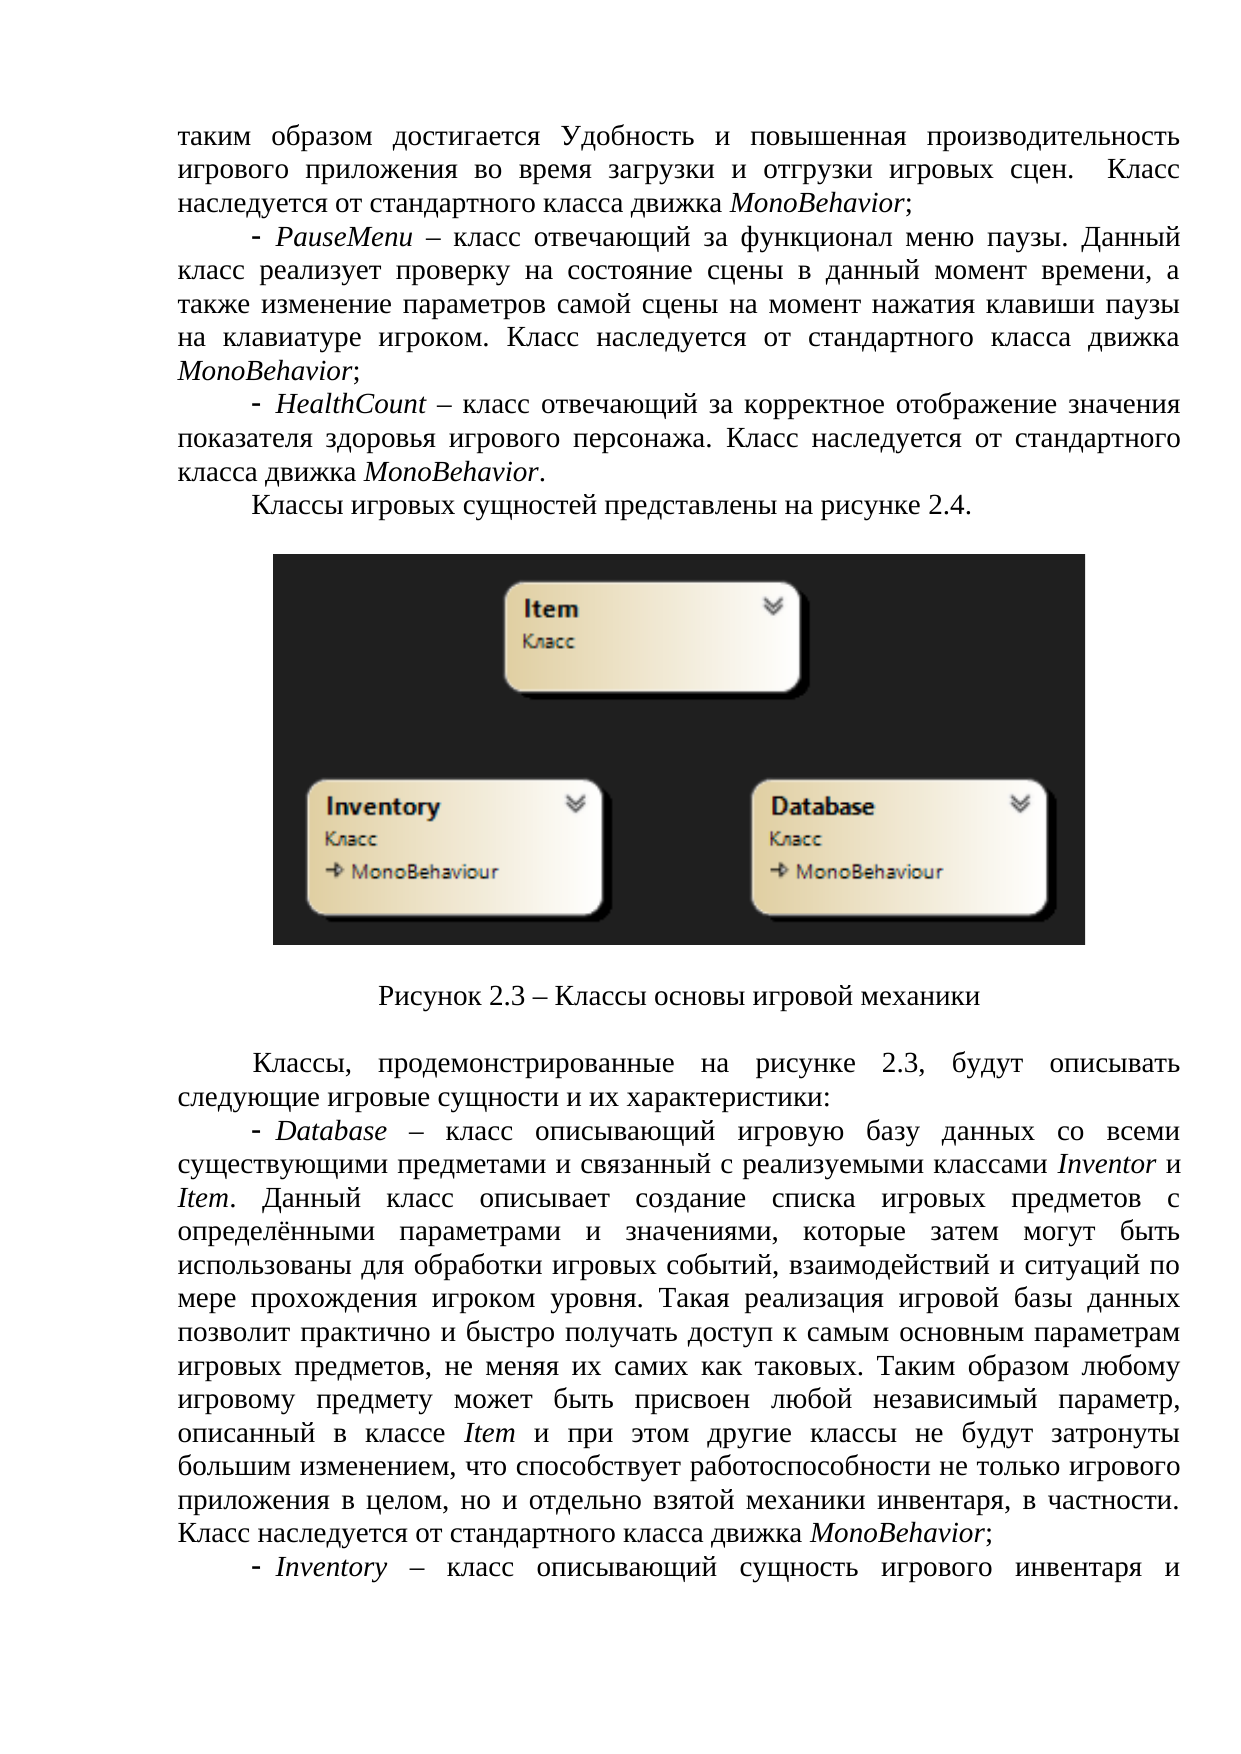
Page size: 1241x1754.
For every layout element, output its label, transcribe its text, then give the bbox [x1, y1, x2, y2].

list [177, 118, 1181, 219]
list PauseMenu – класс отвечающий за функционал меню паузы. Данный класс реализует проверку на состояние сцены в данный момент времени, а также изменение параметров самой сцены на момент нажатия клавиши паузы на клавиатуре игроком. Класс наследуется от стандартного класса движка MonoBehavior; [177, 219, 1181, 387]
list Database – класс описывающий игровую базу данных со всеми существующими предметами и связанный с реализуемыми классами Inventor и Item. Данный класс описывает создание списка игровых предметов с определёнными параметрами и значениями, которые затем могут быть использованы для обработки игровых событий, взаимодействий и ситуаций по мере прохождения игроком уровня. Такая реализация игровой базы данных позволит практично и быстро получать доступ к самым основным параметрам игровых предметов, не меняя их самих как таковых. Таким образом любому игровому предмету может быть присвоен любой независимый параметр, описанный в классе Item и при этом другие классы не будут затронуты большим изменением, что способствует работоспособности не только игрового приложения в целом, но и отдельно взятой механики инвентаря, в частности. Класс наследуется от стандартного класса движка MonoBehavior; [177, 1113, 1181, 1549]
text Рисунок 2.3 – Классы основы игровой механики [177, 978, 1181, 1012]
picture [273, 554, 1086, 945]
text Классы игровых сущностей представлены на рисунке 2.4. [177, 487, 1181, 521]
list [177, 1549, 1181, 1582]
list HealthCount – класс отвечающий за корректное отображение значения показателя здоровья игрового персонажа. Класс наследуется от стандартного класса движка MonoBehavior. [177, 387, 1181, 487]
text Классы, продемонстрированные на рисунке 2.3, будут описывать следующие игровые сущности и их характеристики: [177, 1046, 1181, 1113]
